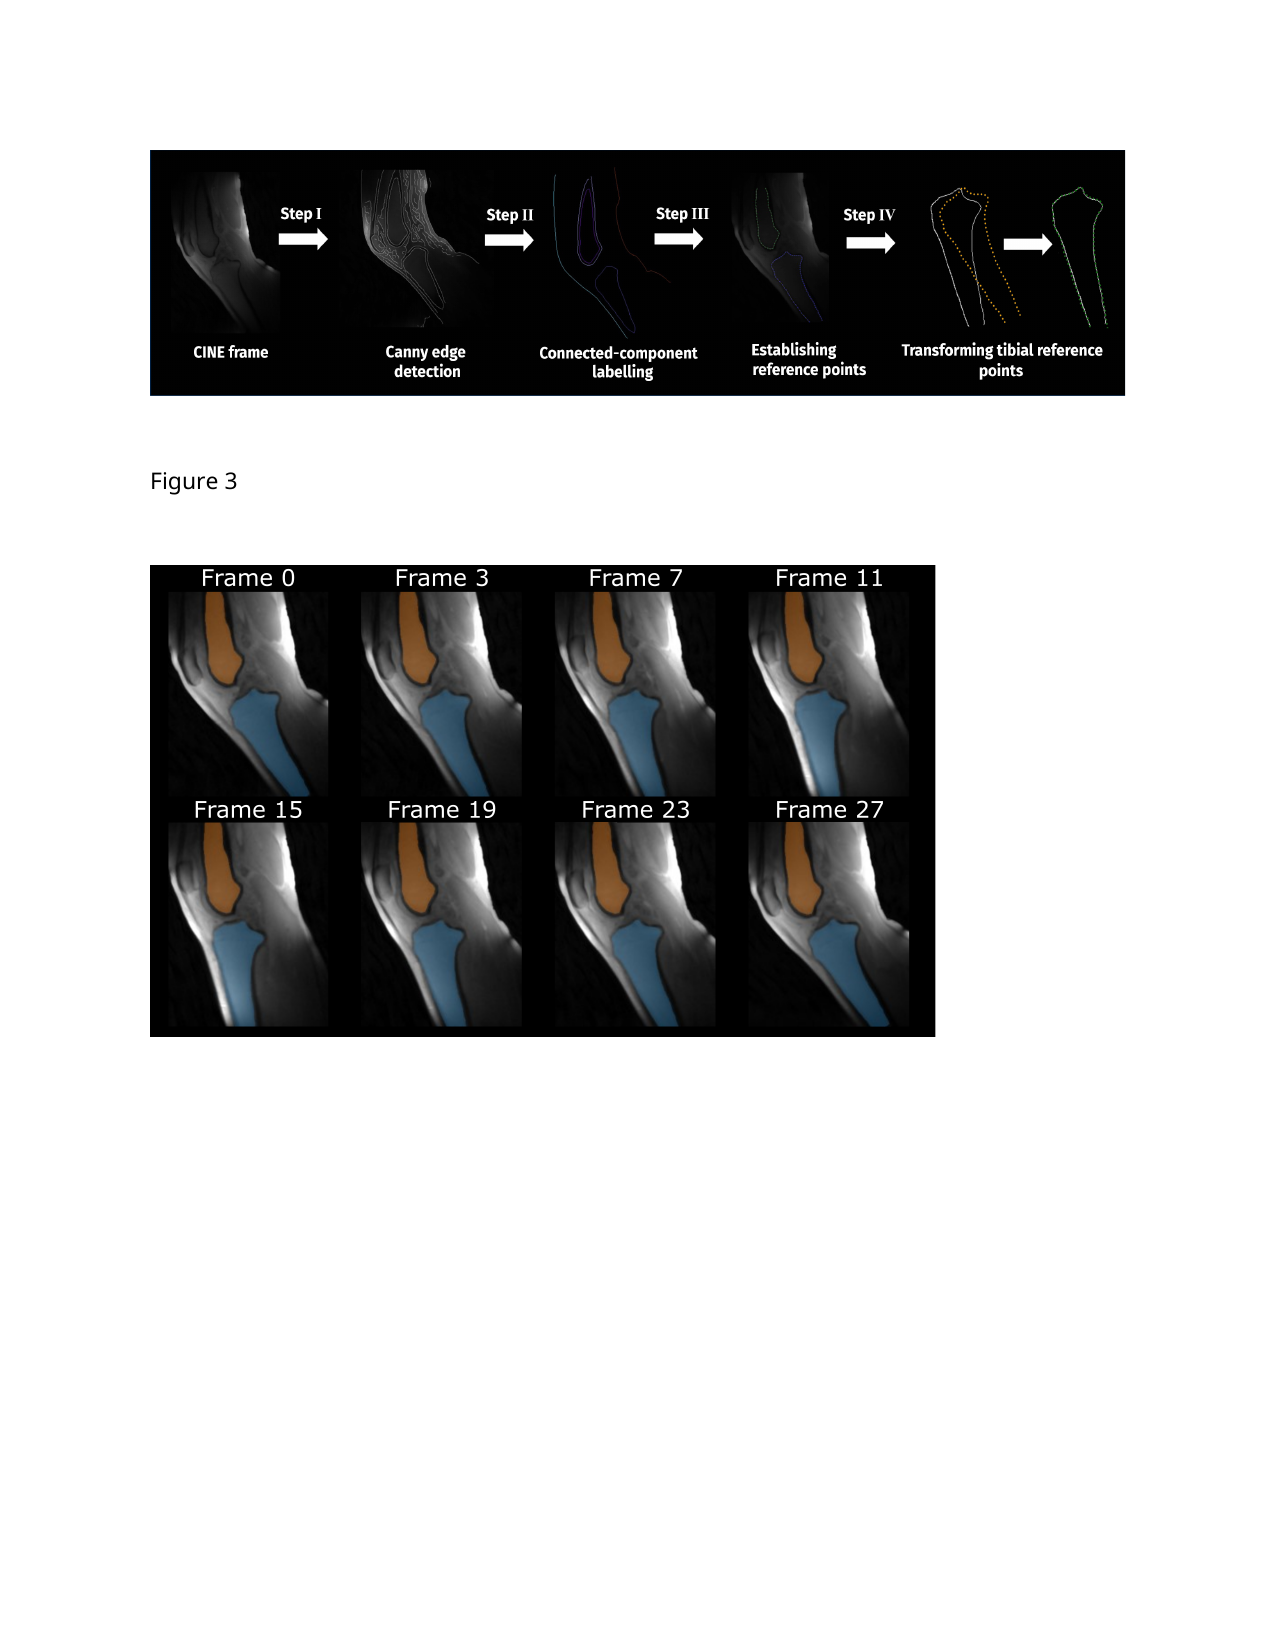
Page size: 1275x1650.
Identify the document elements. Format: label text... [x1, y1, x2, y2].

picture [150, 150, 1125, 396]
picture [150, 565, 936, 1037]
text Figure 3 [150, 465, 1125, 496]
